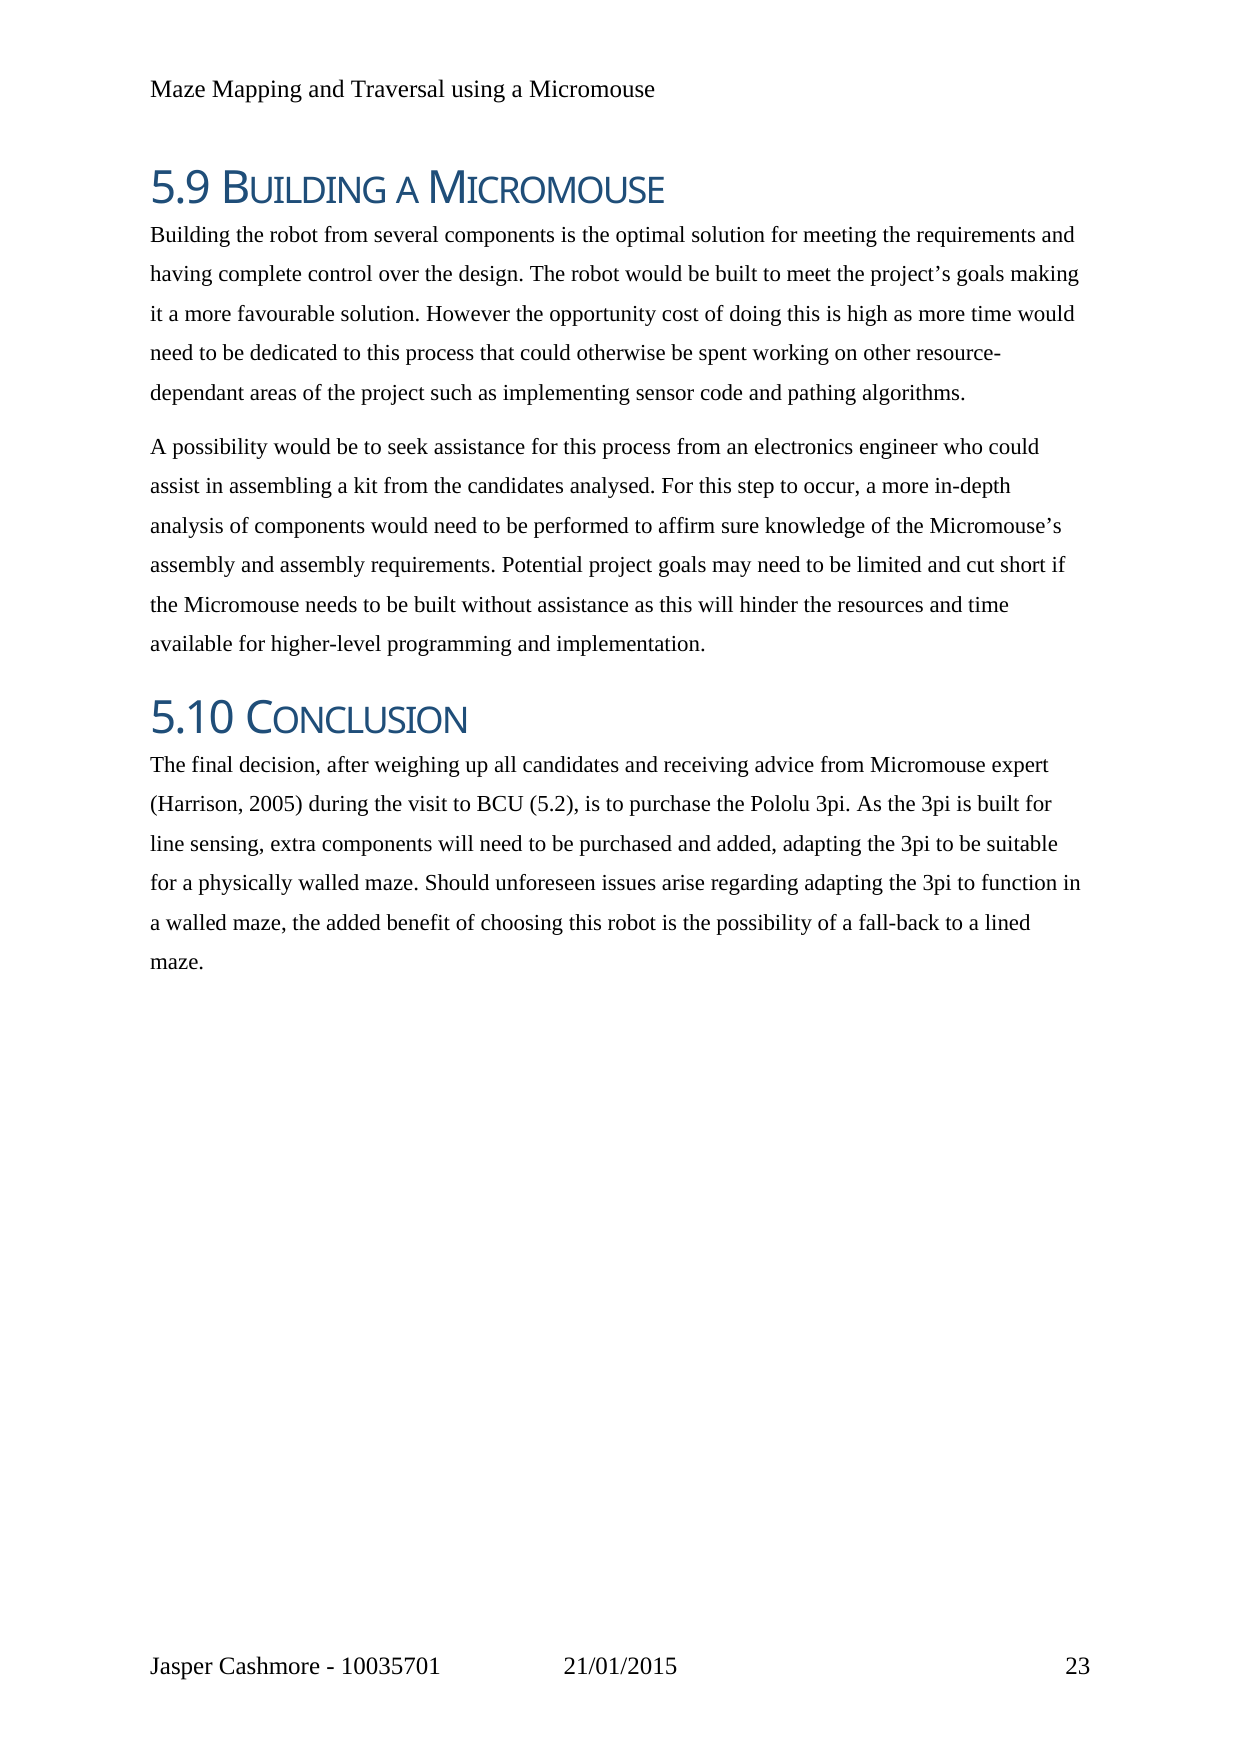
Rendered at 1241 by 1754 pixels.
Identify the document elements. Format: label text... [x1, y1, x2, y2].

subtitle Building a Micromouse [150, 154, 1090, 217]
text Building the robot from several components is the optimal solution for meeting the requirements and having complete control over the design. The robot would be built to meet the project’s goals making it a more favourable solution. However the opportunity cost of doing this is high as more time would need to be dedicated to this process that could otherwise be spent working on other resource-dependant areas of the project such as implementing sensor code and pathing algorithms. [150, 221, 1090, 405]
subtitle Conclusion [150, 684, 1090, 747]
text The final decision, after weighing up all candidates and receiving advice from Micromouse expert during the visit to BCU (3.3), is to purchase the Pololu 3pi. As the 3pi is built for line sensing, extra components will need to be purchased and added, adapting the 3pi to be suitable for a physically walled maze. Should unforeseen issues arise regarding adapting the 3pi to function in a walled maze, the added benefit of choosing this robot is the possibility of a fall-back to a lined maze. [150, 751, 1090, 974]
text A possibility would be to seek assistance for this process from an electronics engineer who could assist in assembling a kit from the candidates analysed. For this step to occur, a more in-depth analysis of components would need to be performed to affirm sure knowledge of the Micromouse’s assembly and assembly requirements. Potential project goals may need to be limited and cut short if the Micromouse needs to be built without assistance as this will hinder the resources and time available for higher-level programming and implementation. [150, 433, 1090, 656]
